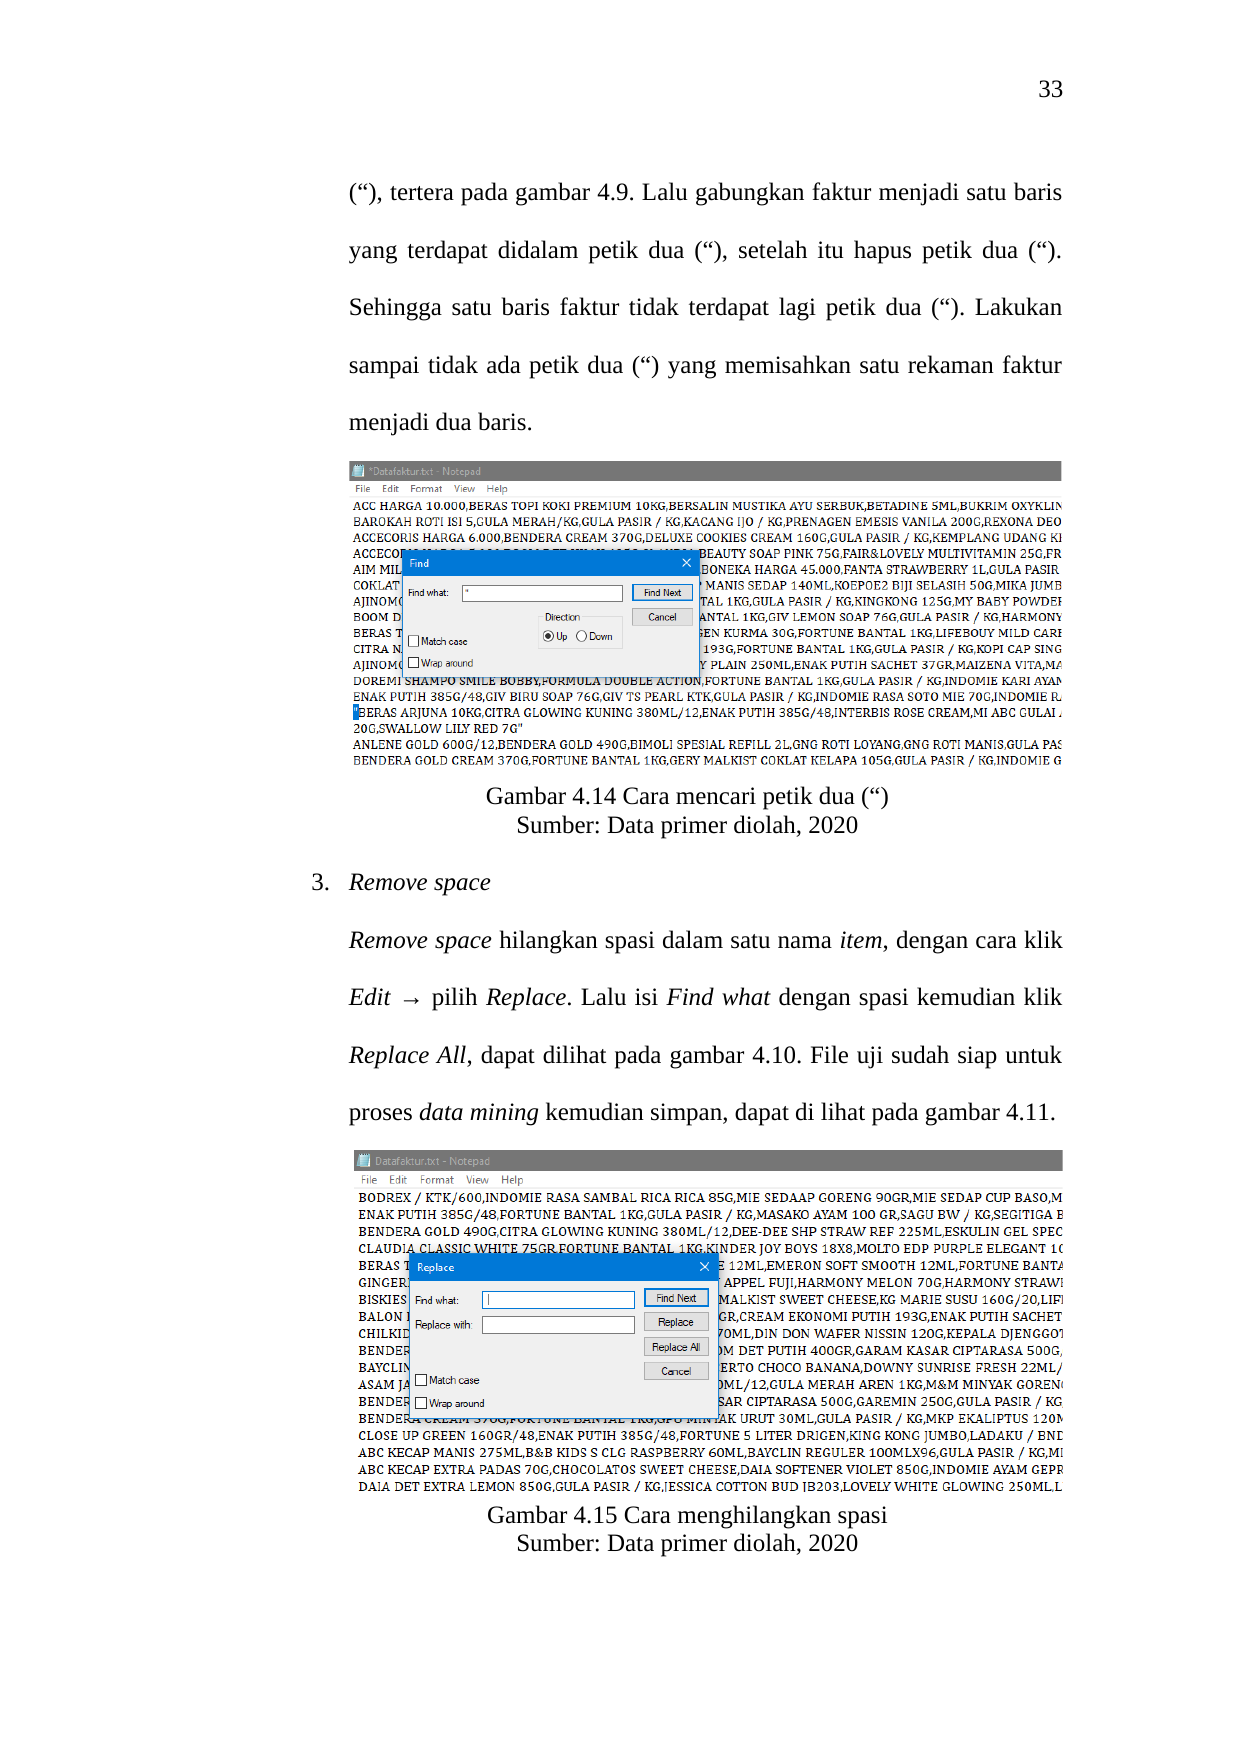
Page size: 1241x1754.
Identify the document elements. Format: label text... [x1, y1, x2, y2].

text Sumber: Data primer diolah, 2020 [311, 1528, 1063, 1557]
list Remove space [311, 867, 1063, 896]
picture [349, 461, 1062, 772]
picture [354, 1150, 1063, 1492]
text Sumber: Data primer diolah, 2020 [311, 810, 1063, 838]
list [349, 177, 1063, 436]
list Remove space hilangkan spasi dalam satu nama item, dengan cara klik Edit → pilih Replace. Lalu isi Find what dengan spasi kemudian klik Replace All, dapat dilihat pada gambar 4.10. File uji sudah siap untuk proses data mining kemudian simpan, dapat di lihat pada gambar 4.11. [349, 925, 1063, 1126]
